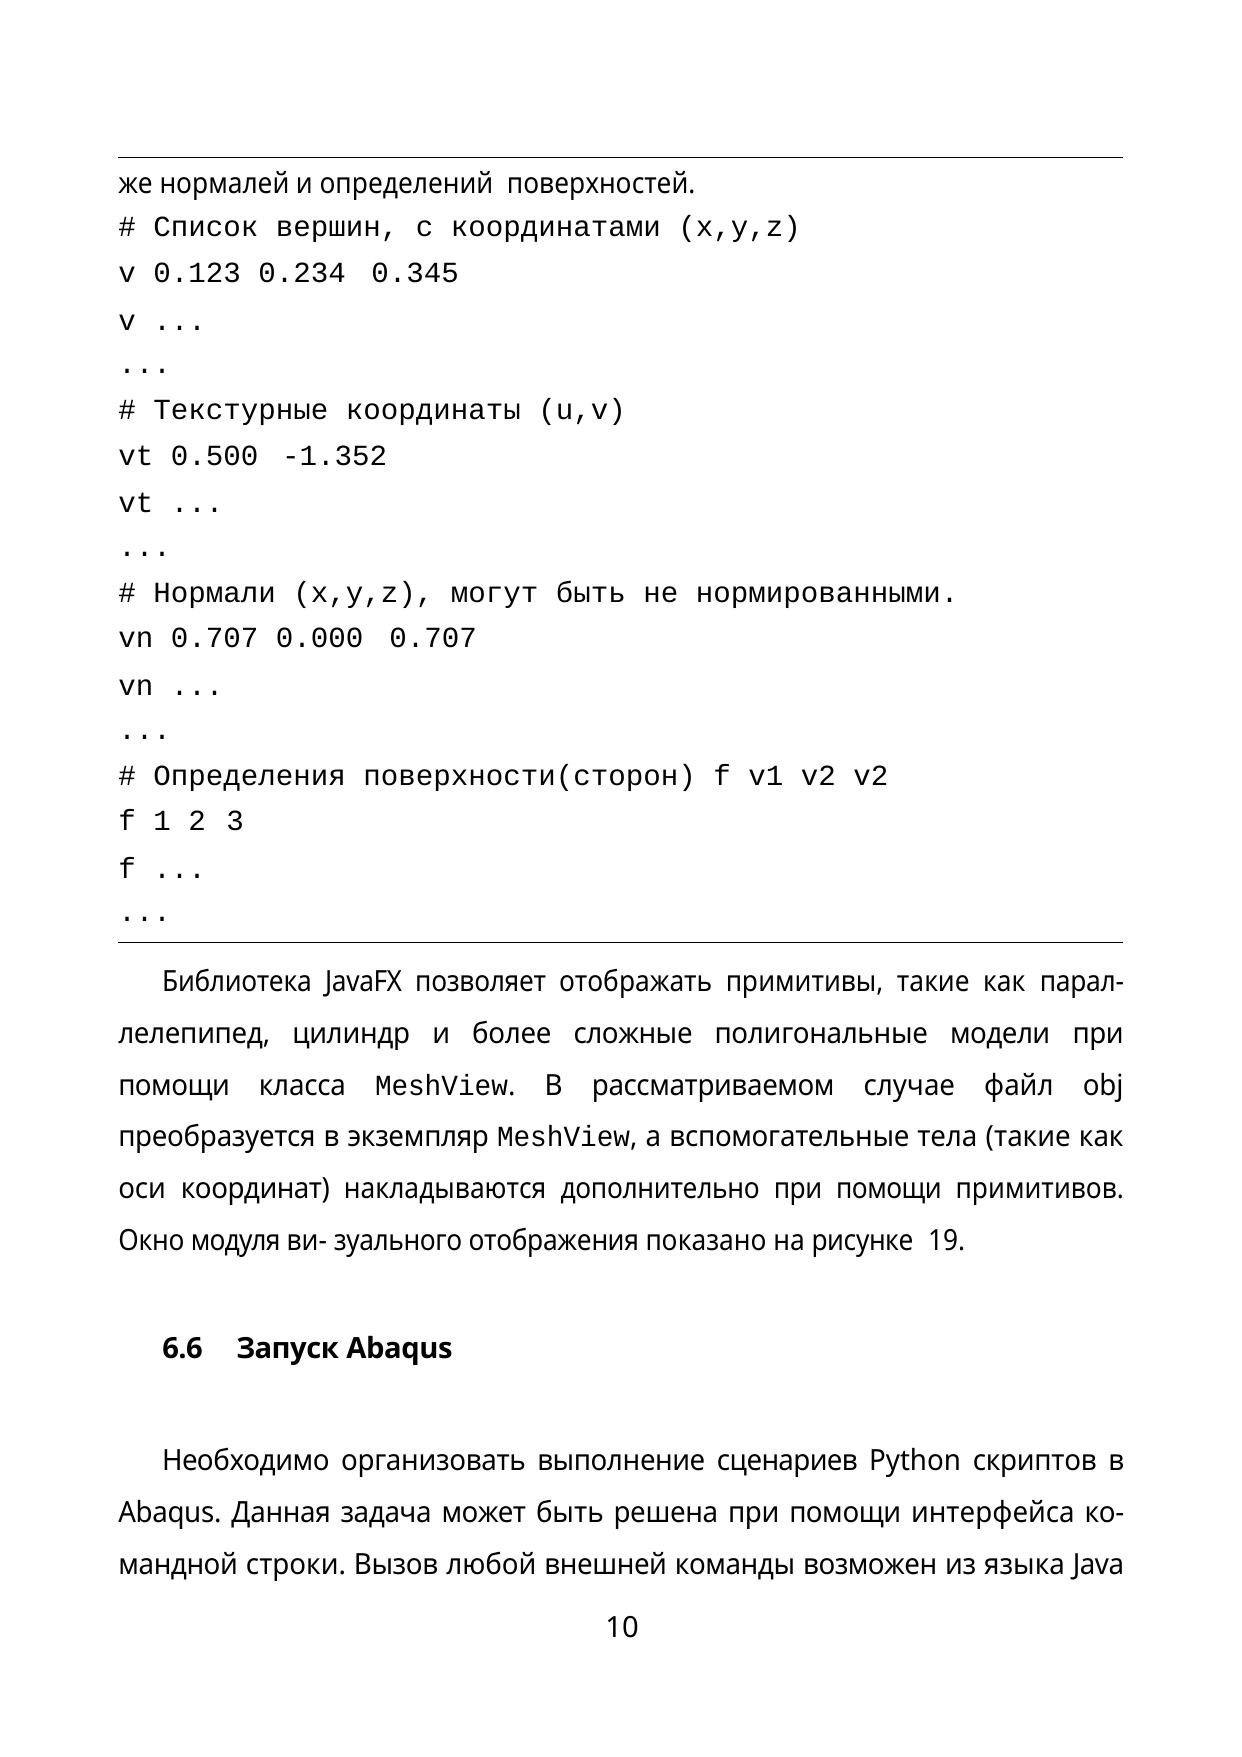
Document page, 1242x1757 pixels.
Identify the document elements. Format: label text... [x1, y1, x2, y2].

text vt ... [118, 486, 1135, 519]
text vn ... [118, 669, 1135, 702]
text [118, 1439, 1124, 1583]
text # Текстурные координаты (u,v) vt 0.500 -1.352 [118, 395, 658, 474]
text Библиотека JavaFX позволяет отображать примитивы, такие как парал- лелепипед, цилиндр и более сложные полигональные модели при помощи класса MeshView. В рассматриваемом случае файл obj преобразуется в экземпляр MeshView, а вспомогательные тела (такие как оси координат) накладываются дополнительно при помощи примитивов. Окно модуля ви- зуального отображения показано на рисунке 19. [118, 961, 1124, 1259]
text # Нормали (x,y,z), могут быть не нормированными. vn 0.707 0.000 0.707 [118, 578, 991, 657]
text # Определения поверхности(сторон) f v1 v2 v2 f 1 2 3 [118, 761, 906, 839]
text же нормалей и определений поверхностей. [118, 118, 1135, 202]
text v ... [118, 304, 1135, 337]
text f ... [118, 852, 1135, 885]
text ... [118, 349, 1135, 382]
text # Список вершин, с координатами (x,y,z) v 0.123 0.234 0.345 [118, 213, 818, 291]
subtitle Запуск Abaqus [162, 1327, 1135, 1367]
text ... [118, 532, 1135, 565]
text ... [118, 715, 1135, 748]
text ... [118, 898, 1135, 931]
